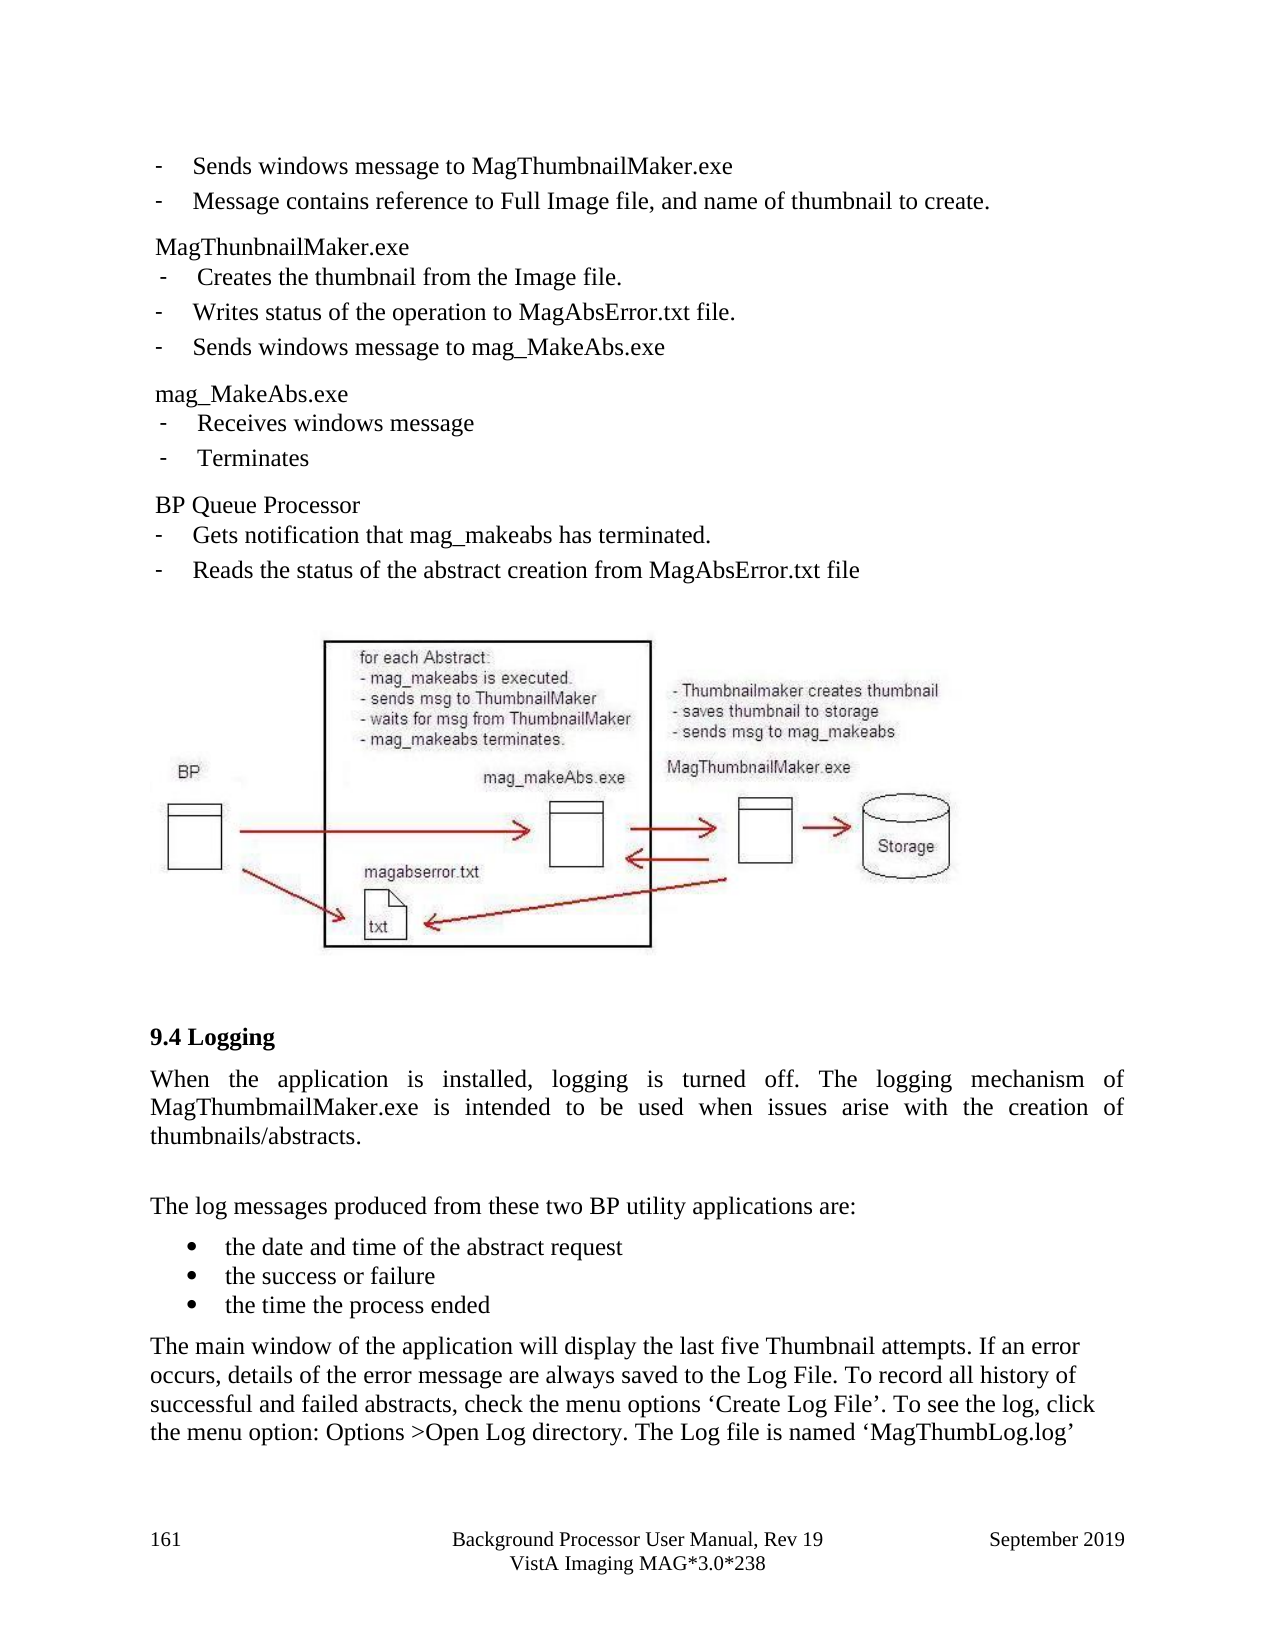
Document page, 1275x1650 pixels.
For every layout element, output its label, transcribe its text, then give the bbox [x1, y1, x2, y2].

list Gets notification that mag_makeabs has terminated. [155, 519, 1125, 549]
list Reads the status of the abstract creation from MagAbsError.txt file [155, 554, 1125, 584]
list Message contains reference to Full Image file, and name of thumbnail to create. [155, 185, 1125, 216]
text mag_MakeAbs.exe [155, 379, 1125, 407]
list Sends windows message to MagThumbnailMaker.exe [155, 150, 1125, 181]
list Writes status of the operation to MagAbsError.txt file. [155, 296, 1125, 327]
list the time the process ended [187, 1290, 1125, 1319]
text BP Queue Processor [155, 490, 1125, 519]
text The main window of the application will display the last five Thumbnail attempts. If an error occurs, details of the error message are always saved to the Log File. To record all history of successful and failed abstracts, check the menu options ‘Create Log File’. To see the log, click the menu option: Options >Open Log directory. The Log file is named ‘MagThumbLog.log’ [150, 1331, 1125, 1446]
list Terminates [159, 442, 1125, 473]
list the success or failure [187, 1261, 1125, 1290]
text MagThunbnailMaker.exe [155, 232, 1125, 261]
text The log messages produced from these two BP utility applications are: [150, 1191, 1125, 1220]
list Creates the thumbnail from the Image file. [159, 261, 1125, 292]
subtitle 9.4 Logging [150, 1022, 1125, 1051]
text When the application is installed, logging is turned off. The logging mechanism of MagThumbmailMaker.exe is intended to be used when issues arise with the creation of thumbnails/abstracts. [150, 1064, 1125, 1150]
picture [150, 630, 1002, 958]
list Receives windows message [159, 407, 1125, 438]
list the date and time of the abstract request [187, 1232, 1125, 1261]
list Sends windows message to mag_MakeAbs.exe [155, 331, 1125, 362]
